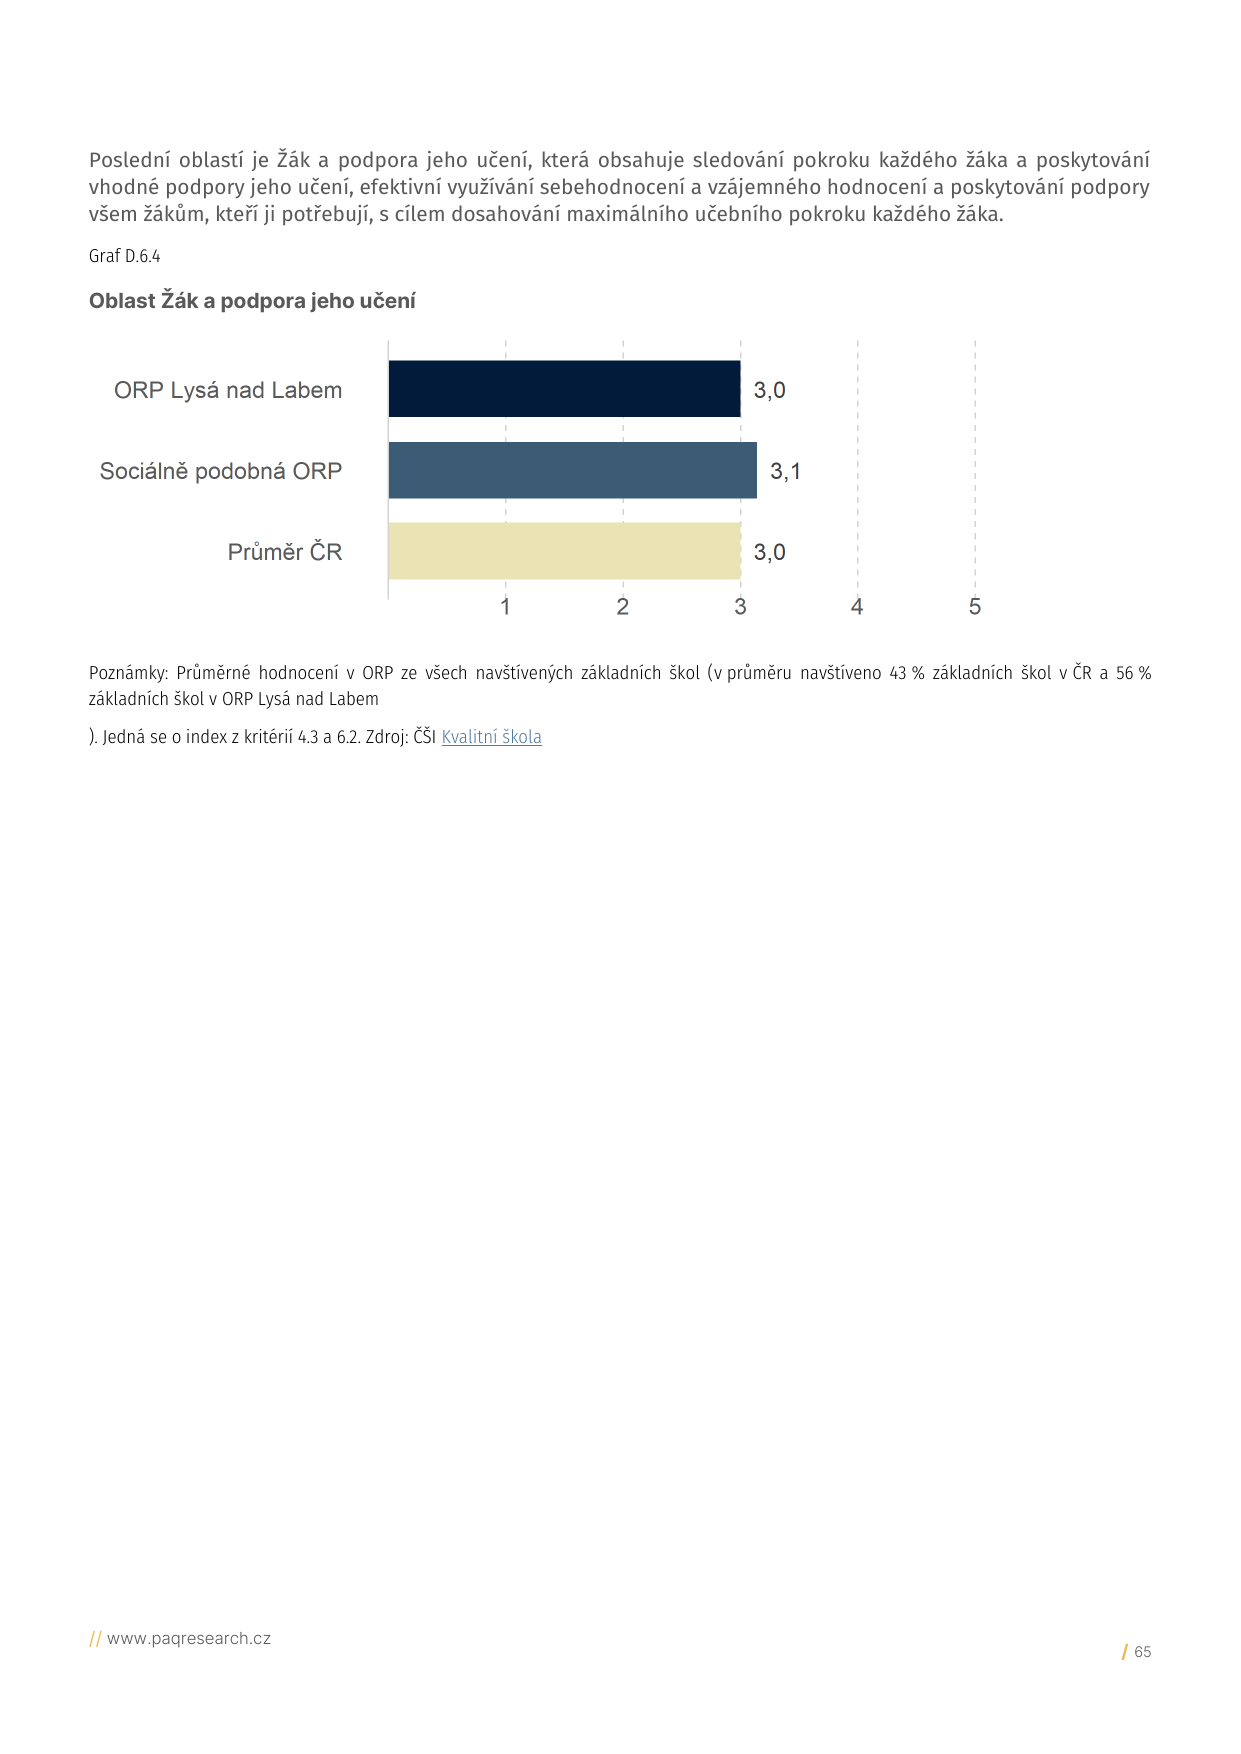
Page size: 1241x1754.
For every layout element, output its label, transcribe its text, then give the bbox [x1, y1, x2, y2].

text Poznámky: Průměrné hodnocení v ORP ze všech navštívených základních škol (v průměru navštíveno 43 % základních škol v ČR a 56 % základních škol v ORP Lysá nad Labem [89, 662, 1152, 710]
picture [88, 313, 1139, 646]
text Oblast Žák a podpora jeho učení [89, 284, 1152, 314]
text Poslední oblastí je Žák a podpora jeho učení, která obsahuje sledování pokroku každého žáka a poskytování vhodné podpory jeho učení, efektivní využívání sebehodnocení a vzájemného hodnocení a poskytování podpory všem žákům, kteří ji potřebují, s cílem dosahování maximálního učebního pokroku každého žáka. [89, 148, 1152, 227]
text ). Jedná se o index z kritérií 4.3 a 6.2. Zdroj: ČŠI Kvalitní škola [89, 726, 1152, 749]
text Graf D.6.4 [89, 245, 1152, 268]
